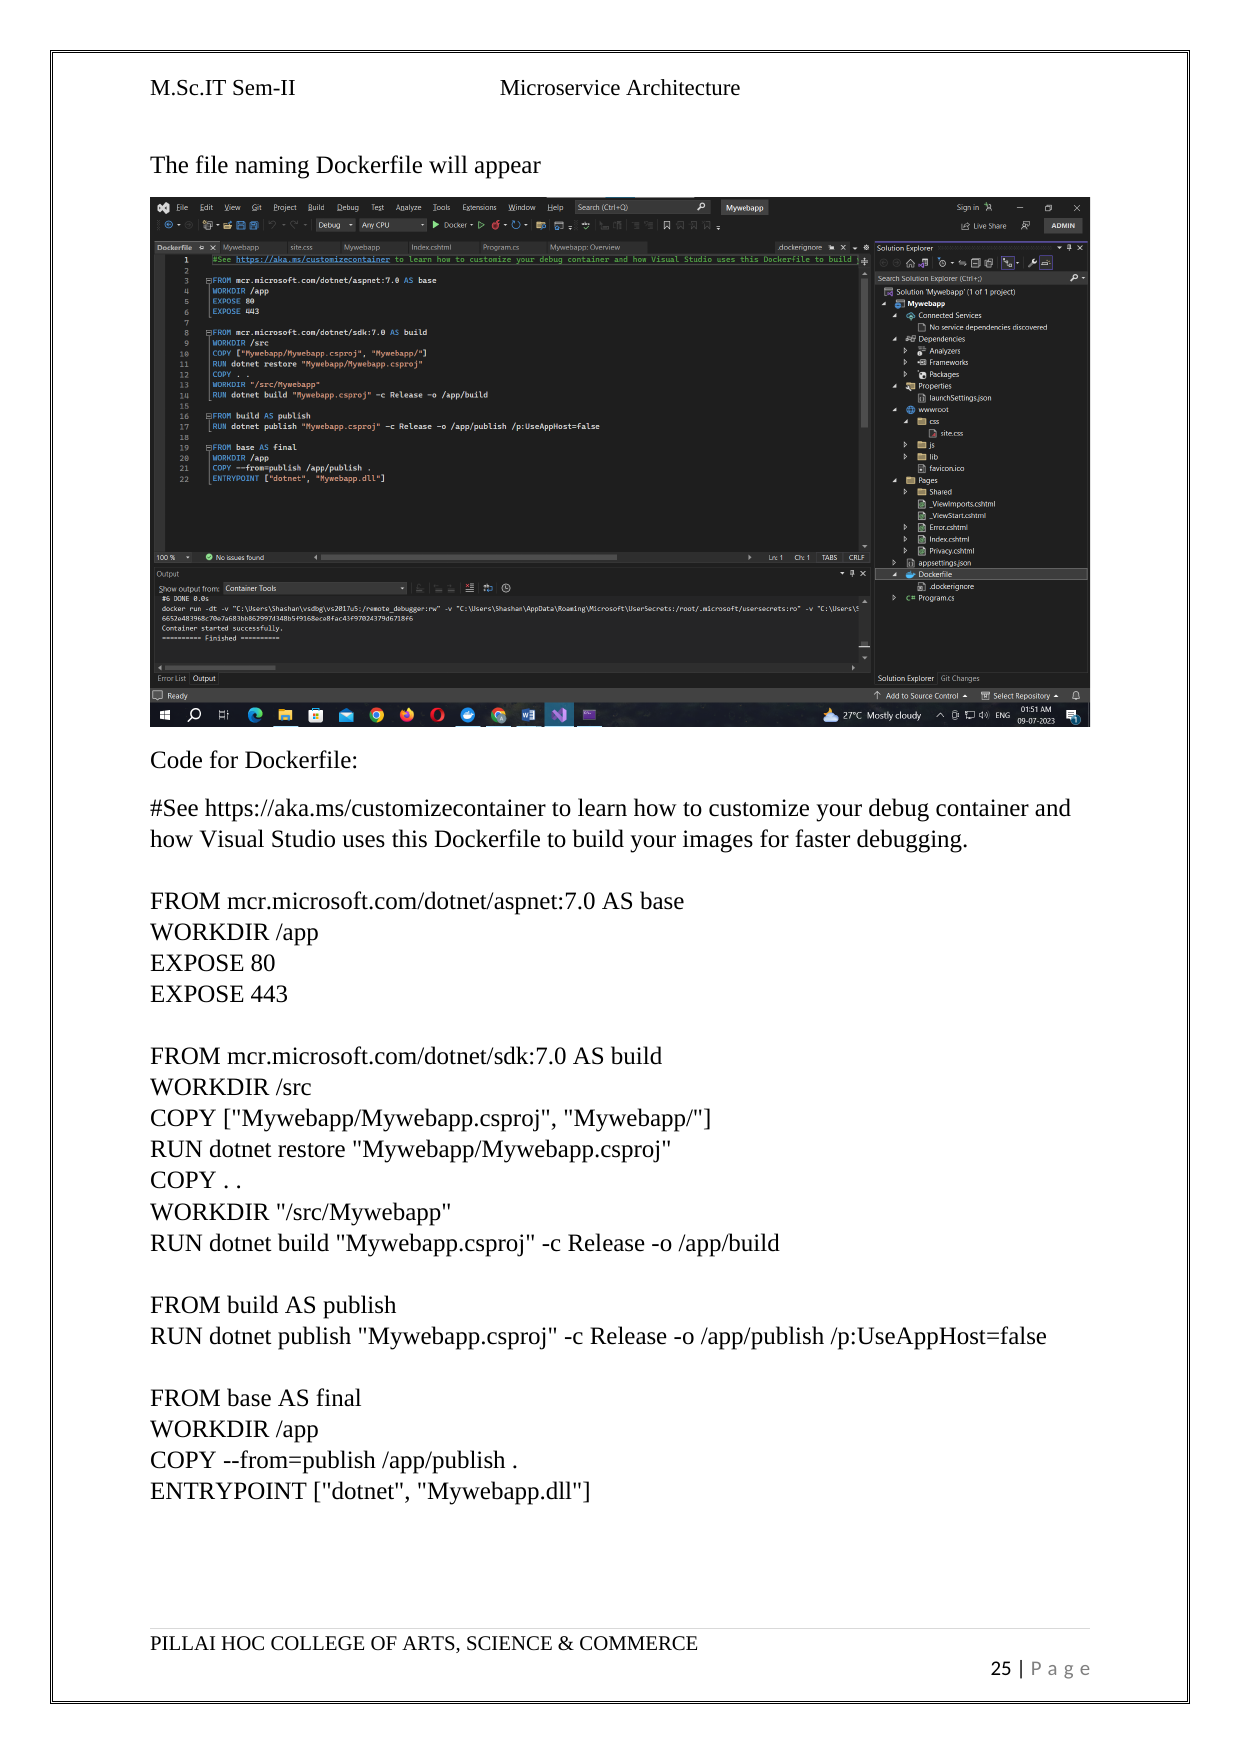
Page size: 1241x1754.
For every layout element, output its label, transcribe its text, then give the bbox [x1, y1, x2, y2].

text WORKDIR /app [150, 917, 1090, 946]
text EXPOSE 80 [150, 948, 1090, 977]
text COPY ["Mywebapp/Mywebapp.csproj", "Mywebapp/"] [150, 1103, 1090, 1132]
picture [150, 197, 1091, 727]
text FROM mcr.microsoft.com/dotnet/aspnet:7.0 AS base [150, 886, 1090, 915]
text ENTRYPOINT ["dotnet", "Mywebapp.dll"] [150, 1476, 1090, 1505]
text COPY --from=publish /app/publish . [150, 1445, 1090, 1474]
text RUN dotnet publish "Mywebapp.csproj" -c Release -o /app/publish /p:UseAppHost=false [150, 1321, 1090, 1349]
text FROM base AS final [150, 1383, 1090, 1412]
text WORKDIR /src [150, 1072, 1090, 1101]
text WORKDIR "/src/Mywebapp" [150, 1197, 1090, 1225]
text Code for Dockerfile: [150, 745, 1090, 774]
text FROM mcr.microsoft.com/dotnet/sdk:7.0 AS build [150, 1041, 1090, 1070]
text RUN dotnet restore "Mywebapp/Mywebapp.csproj" [150, 1134, 1090, 1163]
text RUN dotnet build "Mywebapp.csproj" -c Release -o /app/build [150, 1228, 1090, 1256]
text WORKDIR /app [150, 1414, 1090, 1443]
text EXPOSE 443 [150, 979, 1090, 1008]
text #See https://aka.ms/customizecontainer to learn how to customize your debug container and how Visual Studio uses this Dockerfile to build your images for faster debugging. [150, 793, 1090, 853]
text The file naming Dockerfile will appear [150, 150, 1090, 179]
text COPY . . [150, 1166, 1090, 1194]
text FROM build AS publish [150, 1290, 1090, 1318]
